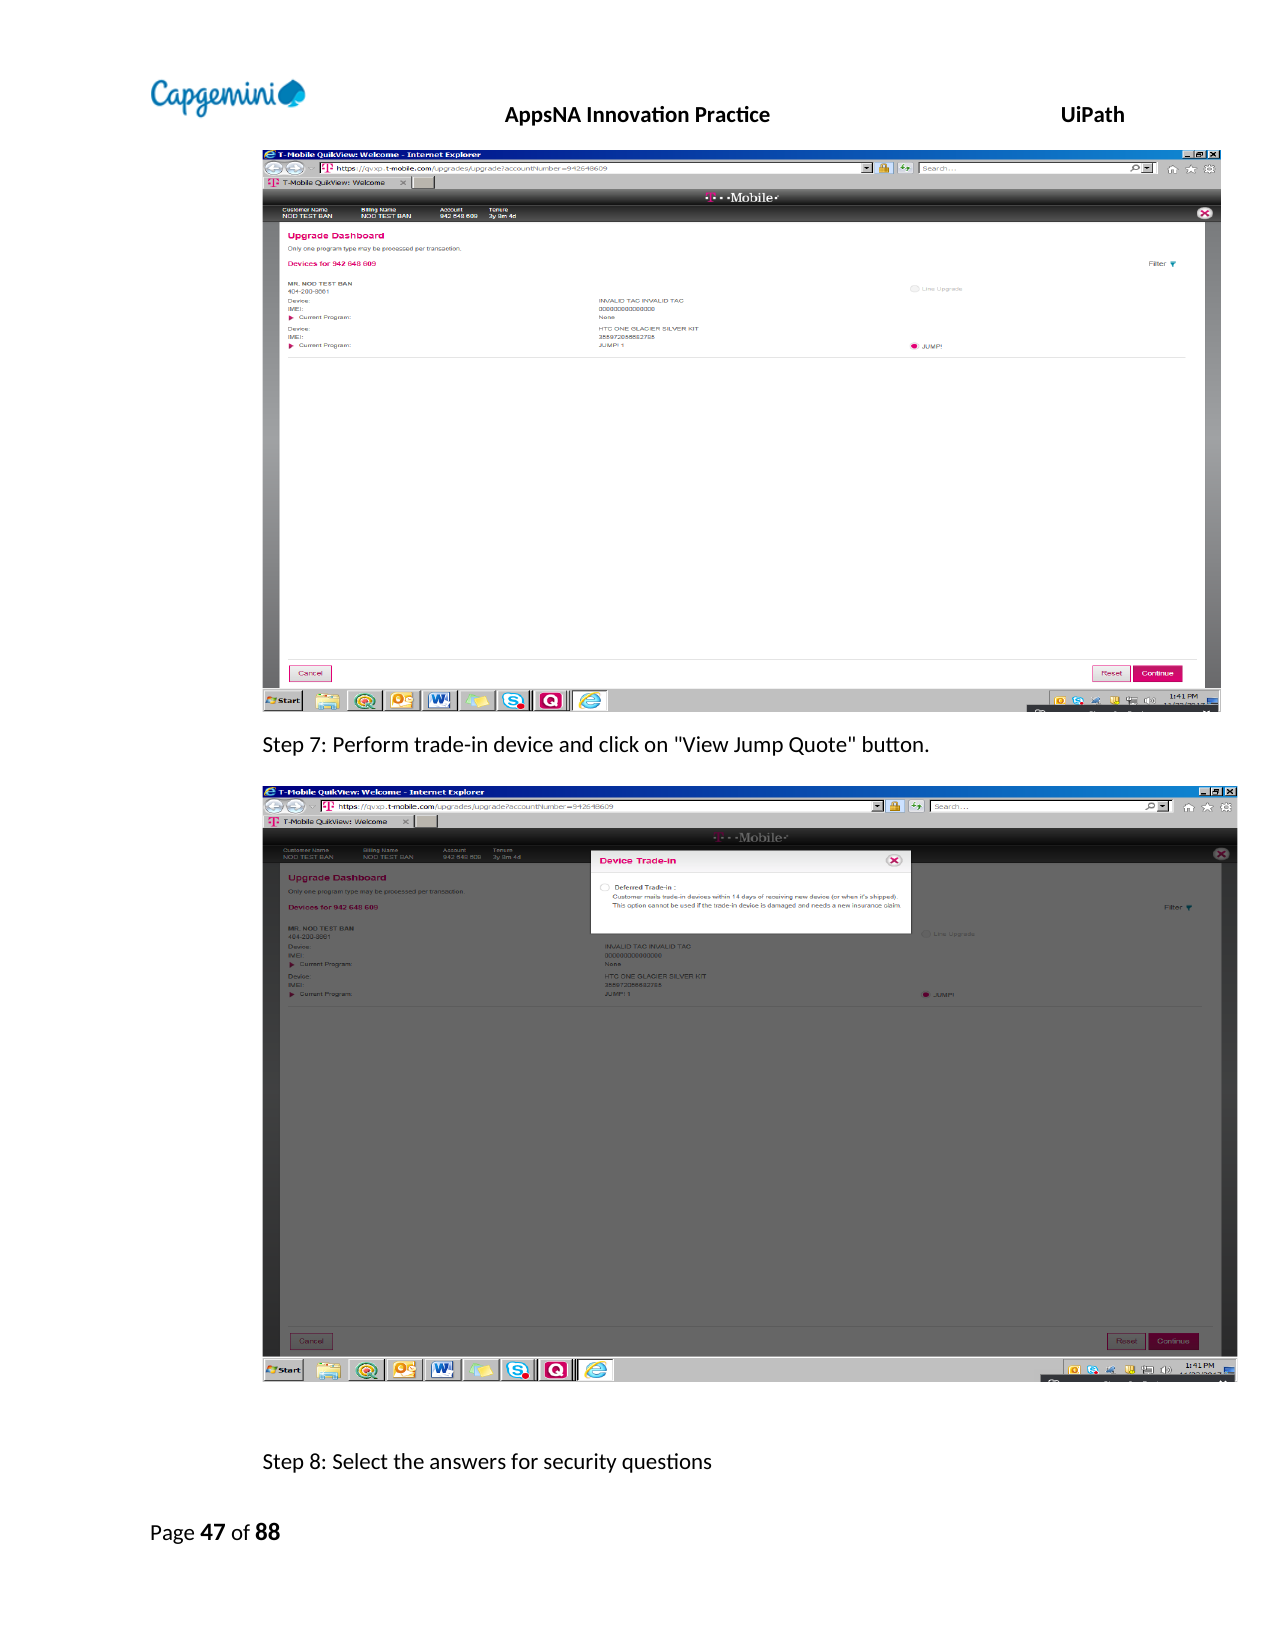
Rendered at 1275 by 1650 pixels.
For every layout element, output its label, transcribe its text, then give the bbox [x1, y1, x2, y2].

text Step 8: Select the answers for security questions [262, 1447, 1125, 1475]
picture [262, 150, 1221, 712]
text Step 7: Perform trade-in device and click on "View Jump Quote" button. [187, 730, 1125, 758]
picture [262, 786, 1238, 1382]
picture [150, 75, 307, 123]
